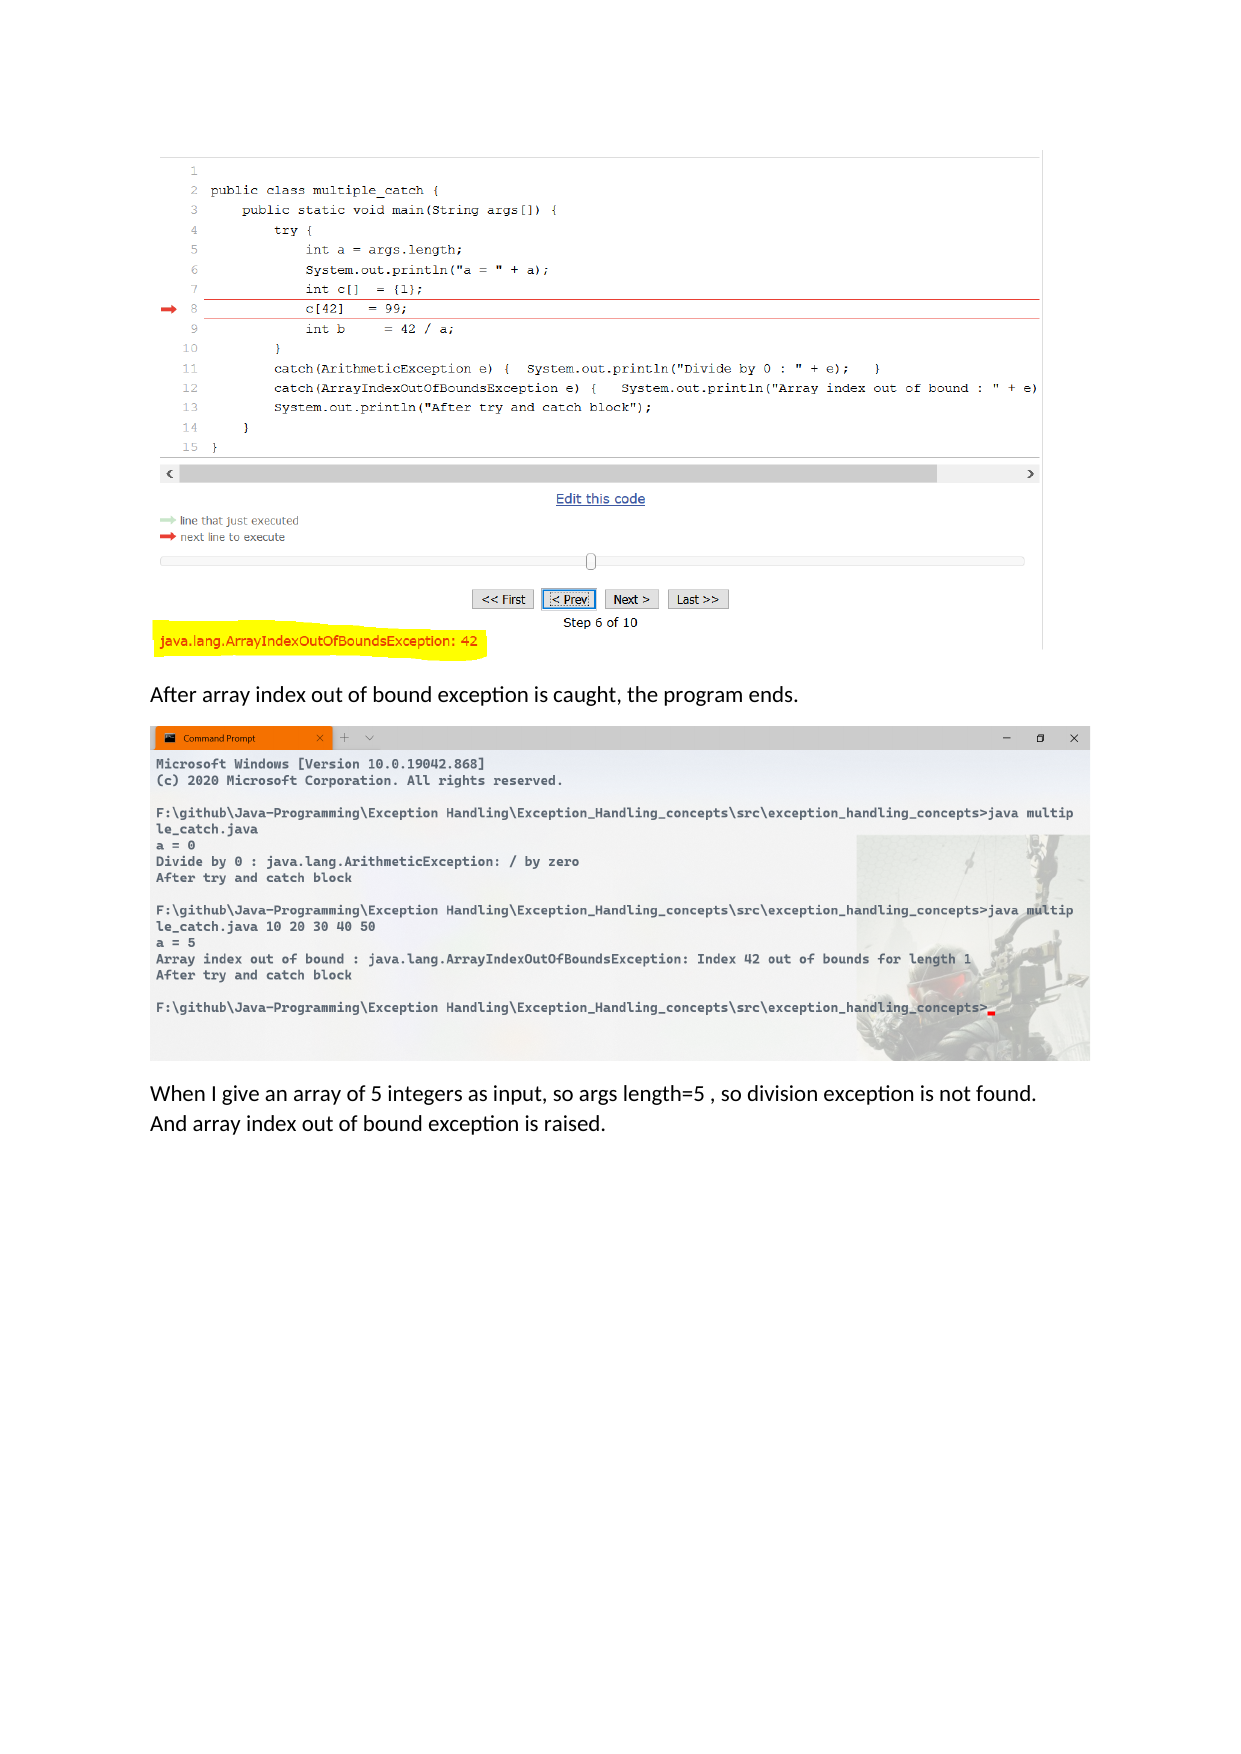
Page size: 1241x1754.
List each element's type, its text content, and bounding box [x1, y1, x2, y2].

text When I give an array of 5 integers as input, so args length=5 , so division exception is not found. And array index out of bound exception is raised. [150, 1079, 1090, 1137]
picture [150, 150, 1051, 661]
text After array index out of bound exception is caught, the program ends. [150, 680, 1090, 708]
picture [150, 726, 1091, 1061]
